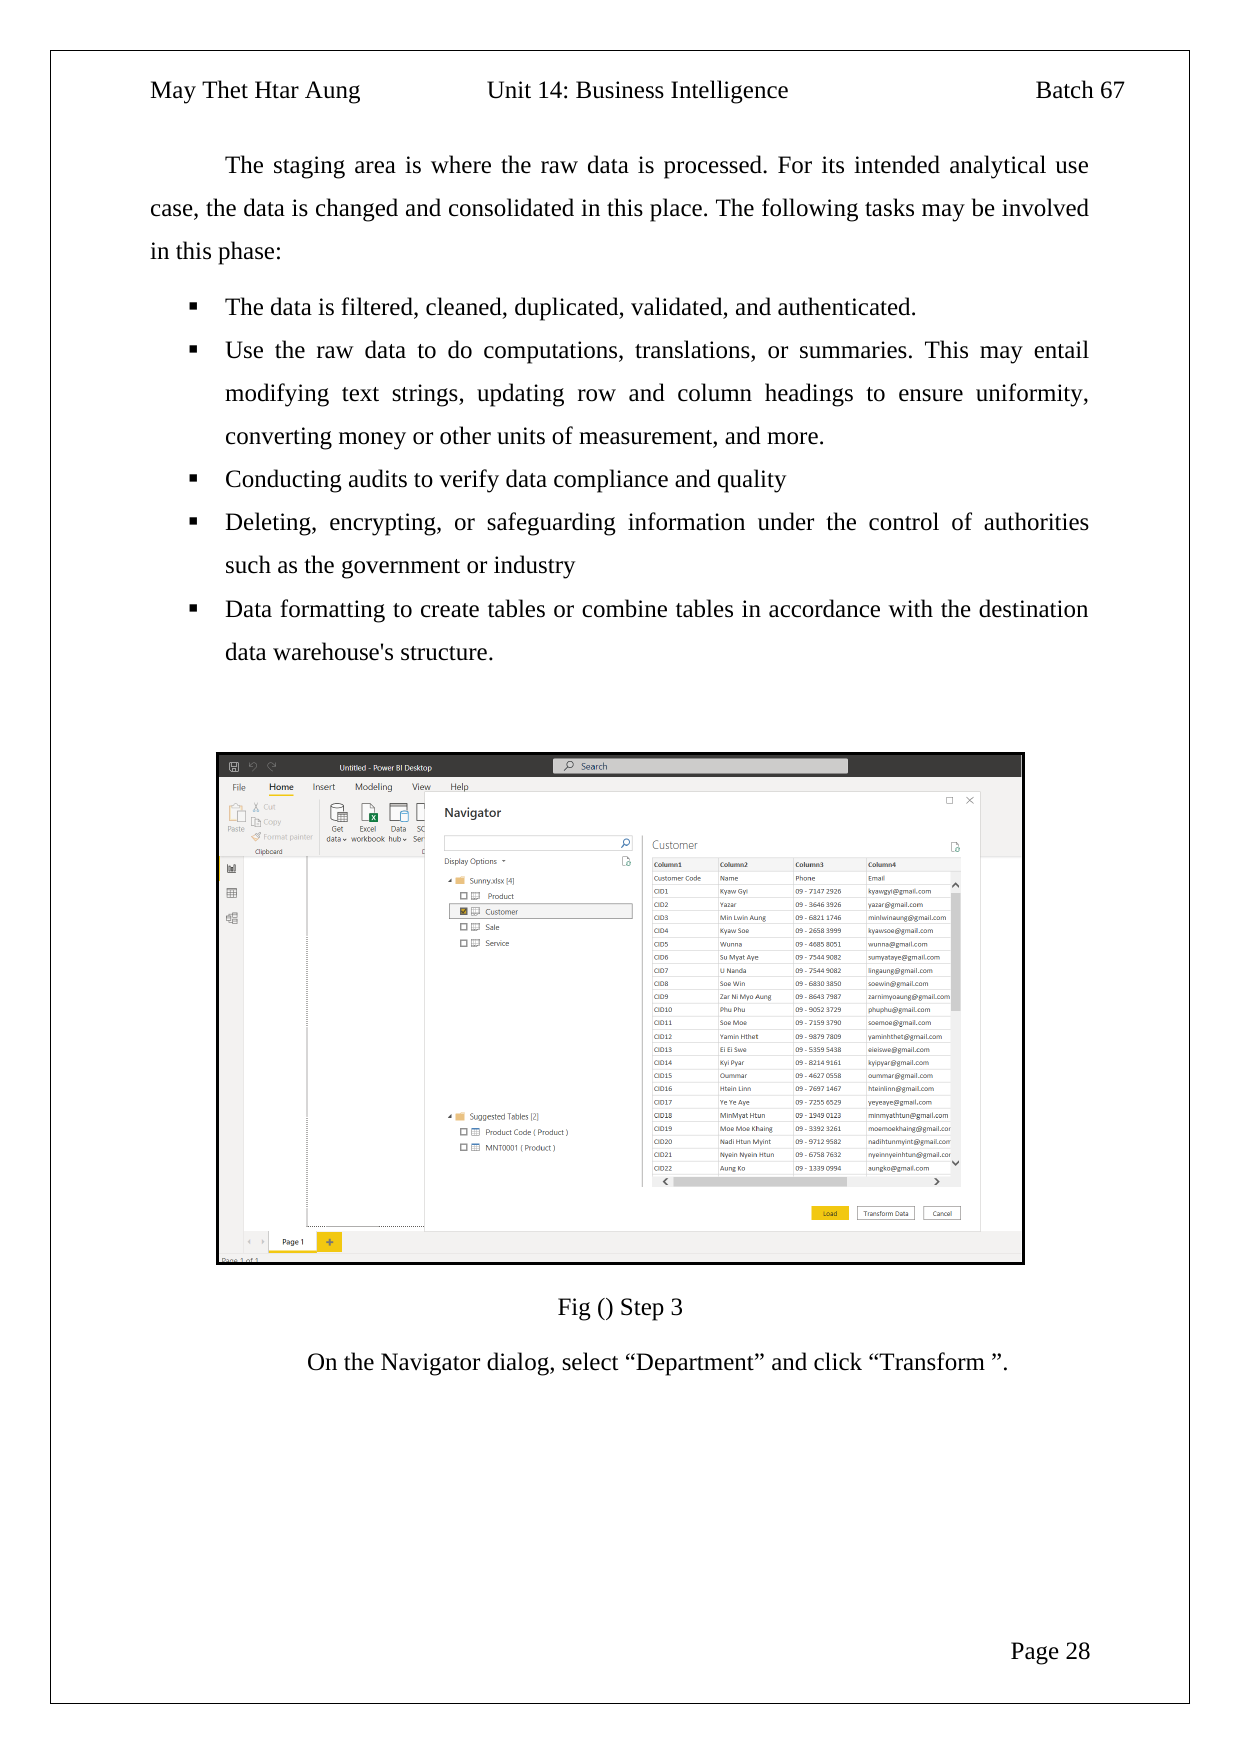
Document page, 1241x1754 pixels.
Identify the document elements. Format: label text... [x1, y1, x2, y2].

text On the Navigator dialog, select “Department” and click “Transform ”. [150, 1347, 1090, 1376]
text The staging area is where the raw data is processed. For its intended analytical use case, the data is changed and consolidated in this place. The following tasks may be involved in this phase: [150, 150, 1090, 265]
list Data formatting to create tables or combine tables in accordance with the destination data warehouse's structure. [187, 594, 1090, 666]
list Use the raw data to do computations, translations, or summaries. This may entail modifying text strings, updating row and column headings to ensure uniformity, converting money or other units of measurement, and more. [187, 335, 1090, 450]
list Deleting, encrypting, or safeguarding information under the control of authorities such as the government or industry [187, 507, 1090, 579]
text Fig () Step 3 [150, 1292, 1090, 1320]
list The data is filtered, cleaned, duplicated, validated, and authenticated. [187, 292, 1090, 321]
list Conducting audits to verify data compliance and quality [187, 464, 1090, 493]
picture [219, 755, 1022, 1262]
